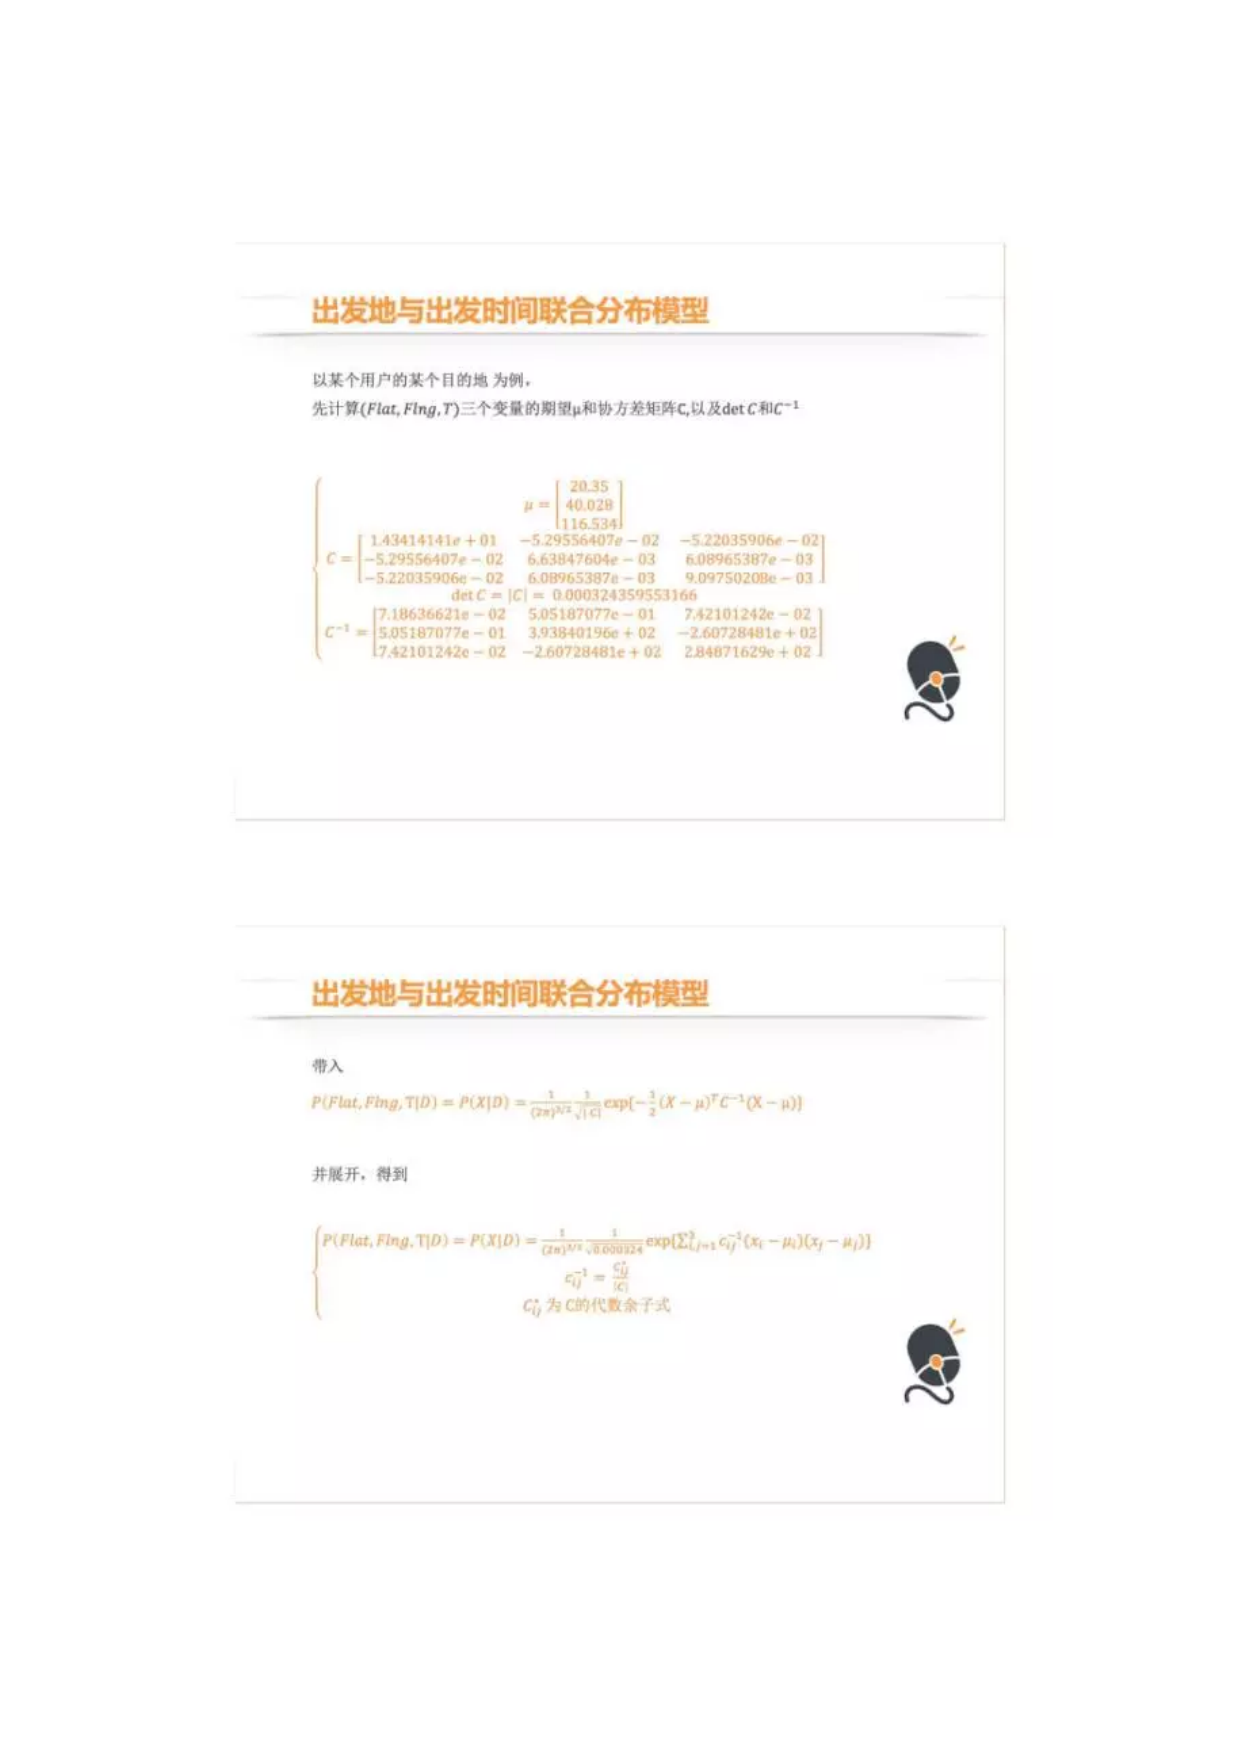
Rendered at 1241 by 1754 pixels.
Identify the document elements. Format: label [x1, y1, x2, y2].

picture [187, 227, 1054, 838]
picture [187, 909, 1054, 1521]
